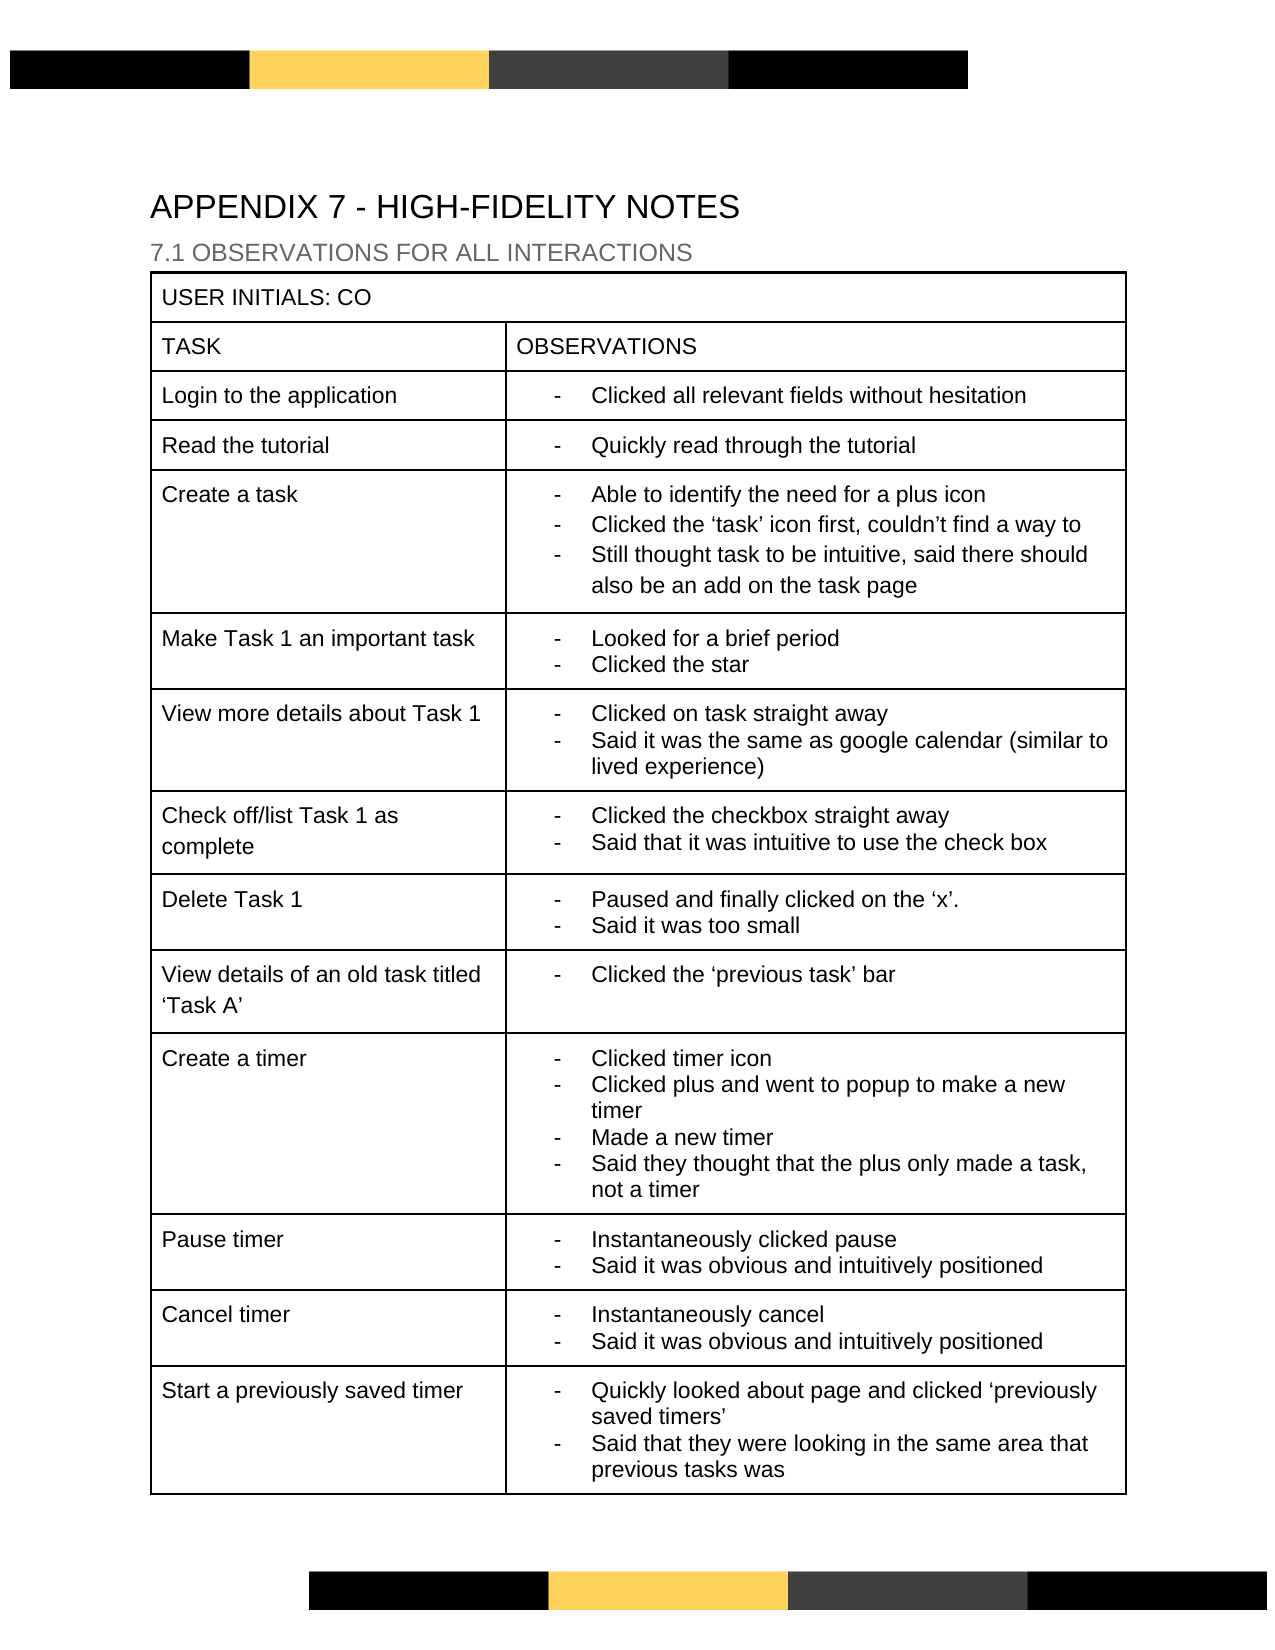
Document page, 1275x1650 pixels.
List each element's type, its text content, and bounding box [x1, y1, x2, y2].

table_cell Make Task 1 an important task [152, 614, 505, 688]
table_cell Quickly read through the tutorial [507, 421, 1125, 468]
subtitle APPENDIX 7 - HIGH-FIDELITY NOTES [150, 187, 1125, 226]
table_cell Clicked on task straight away Said it was the same as google calendar (similar to lived experience) [507, 690, 1125, 790]
table_cell Delete Task 1 [152, 875, 505, 949]
table_cell OBSERVATIONS [507, 323, 1125, 370]
table_cell Clicked the checkbox straight away Said that it was intuitive to use the check box [507, 792, 1125, 873]
table_cell Able to identify the need for a plus icon Clicked the ‘task’ icon first, couldn’t find a way to Still thought task to be intuitive, said there should also be an add on the task page [507, 471, 1125, 612]
table_cell Quickly looked about page and clicked ‘previously saved timers’ Said that they were looking in the same area that previous tasks was [507, 1367, 1125, 1493]
table_cell Looked for a brief period Clicked the star [507, 614, 1125, 688]
table_cell TASK [152, 323, 505, 370]
table_cell View details of an old task titled ‘Task A’ [152, 951, 505, 1032]
table_cell View more details about Task 1 [152, 690, 505, 790]
table_cell Login to the application [152, 372, 505, 419]
table_cell Create a timer [152, 1034, 505, 1213]
table_cell Clicked the ‘previous task’ bar [507, 951, 1125, 1032]
table_cell Pause timer [152, 1215, 505, 1289]
picture [300, 1563, 1275, 1618]
table_cell Start a previously saved timer [152, 1367, 505, 1493]
table_cell Check off/list Task 1 as complete [152, 792, 505, 873]
table_cell Instantaneously cancel Said it was obvious and intuitively positioned [507, 1291, 1125, 1364]
table_cell Instantaneously clicked pause Said it was obvious and intuitively positioned [507, 1215, 1125, 1289]
picture [0, 42, 976, 97]
table_cell Read the tutorial [152, 421, 505, 468]
table_header USER INITIALS: CO [152, 274, 1125, 321]
table_cell Clicked timer icon Clicked plus and went to popup to make a new timer Made a new timer Said they thought that the plus only made a task, not a timer [507, 1034, 1125, 1213]
text 7.1 OBSERVATIONS FOR ALL INTERACTIONS [150, 238, 1125, 267]
table_cell Create a task [152, 471, 505, 612]
table_cell Paused and finally clicked on the ‘x’. Said it was too small [507, 875, 1125, 949]
table_cell Clicked all relevant fields without hesitation [507, 372, 1125, 419]
table_cell Cancel timer [152, 1291, 505, 1364]
